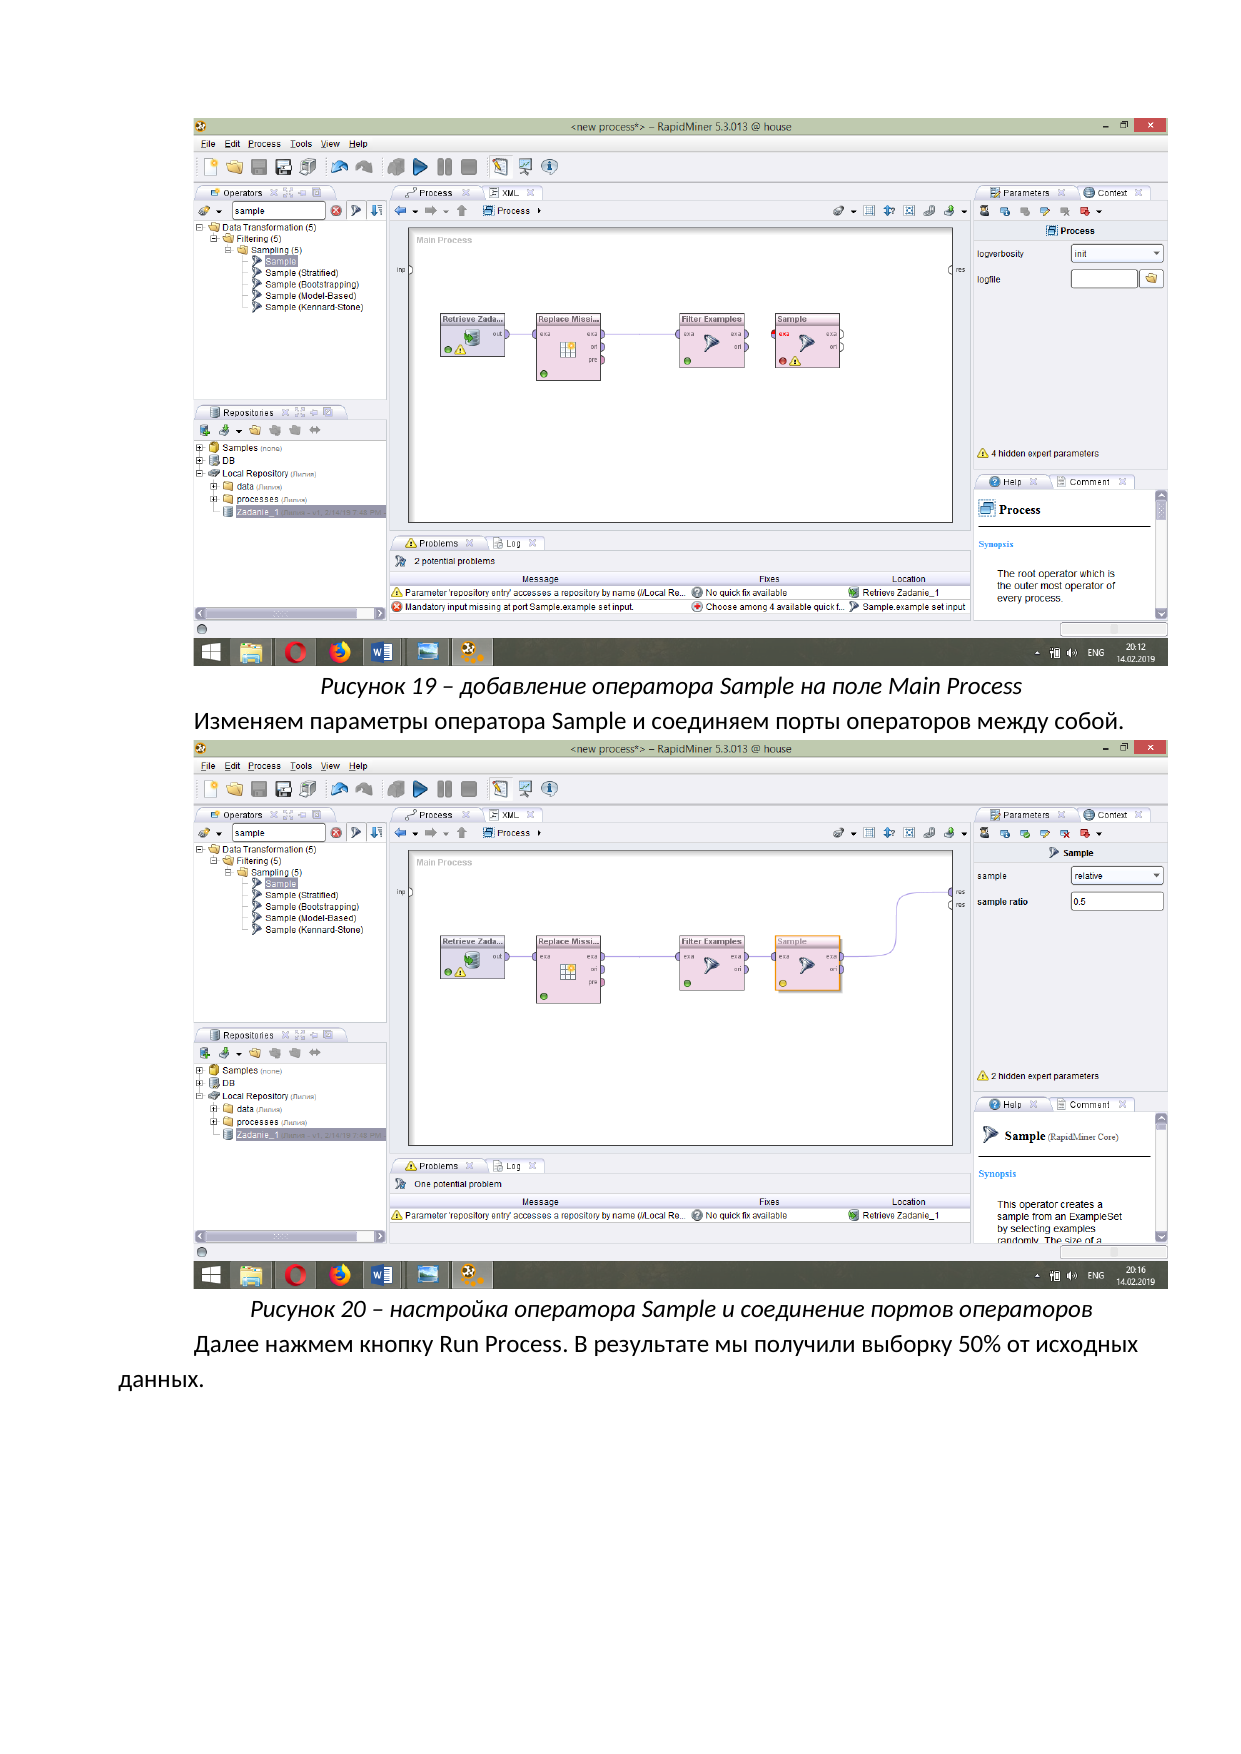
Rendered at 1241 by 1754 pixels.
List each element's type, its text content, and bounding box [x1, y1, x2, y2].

picture [193, 118, 1168, 666]
text Изменяем параметры оператора Sample и соединяем порты операторов между собой. [118, 706, 1152, 736]
text Рисунок 19 – добавление оператора Sample на поле Main Process [118, 671, 1152, 701]
text Рисунок 20 – настройка оператора Sample и соединение портов операторов [118, 1293, 1152, 1323]
picture [193, 740, 1168, 1289]
text Далее нажмем кнопку Run Process. В результате мы получили выборку 50% от исходных данных. [118, 1328, 1152, 1393]
